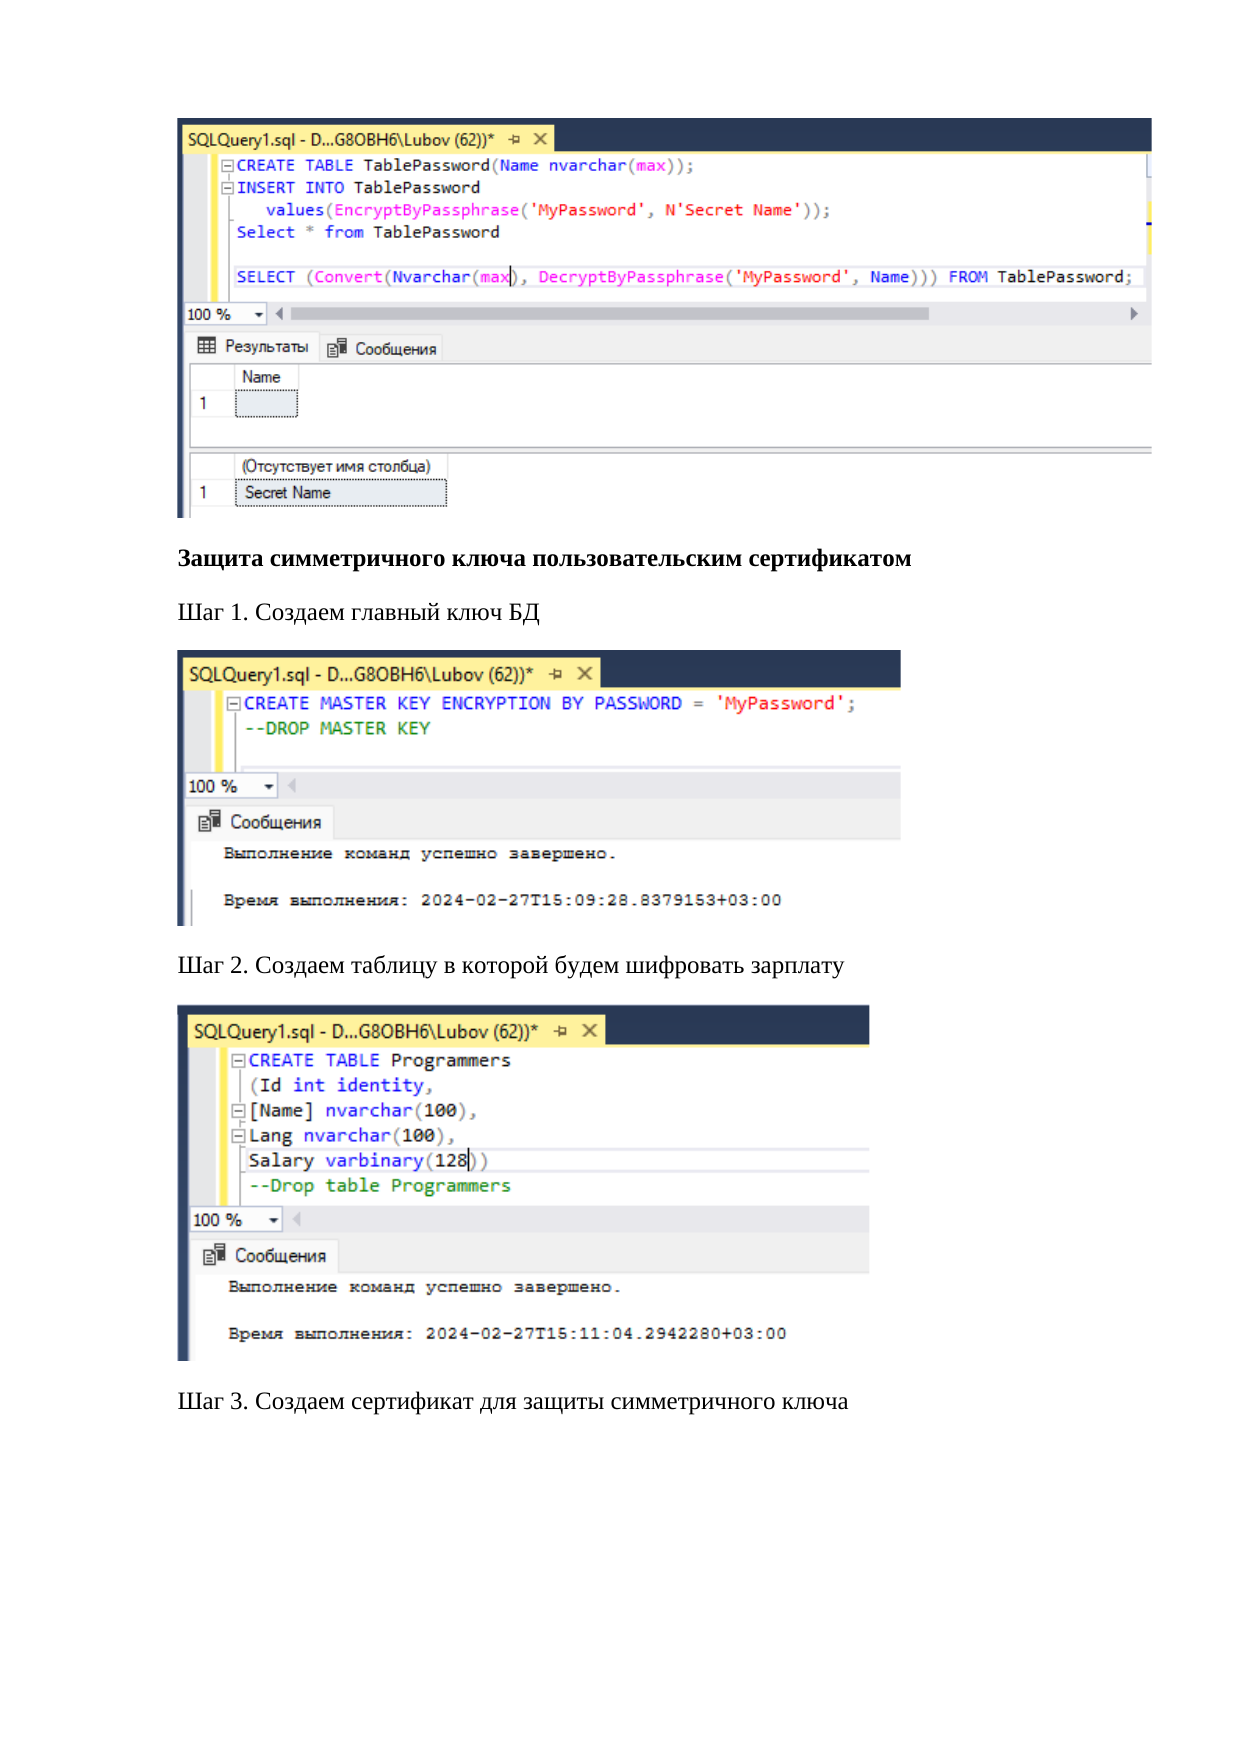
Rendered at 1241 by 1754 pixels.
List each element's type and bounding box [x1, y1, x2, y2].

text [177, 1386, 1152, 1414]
picture [177, 118, 1152, 518]
picture [177, 650, 901, 926]
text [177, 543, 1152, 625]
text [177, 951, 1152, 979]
picture [177, 1004, 870, 1361]
